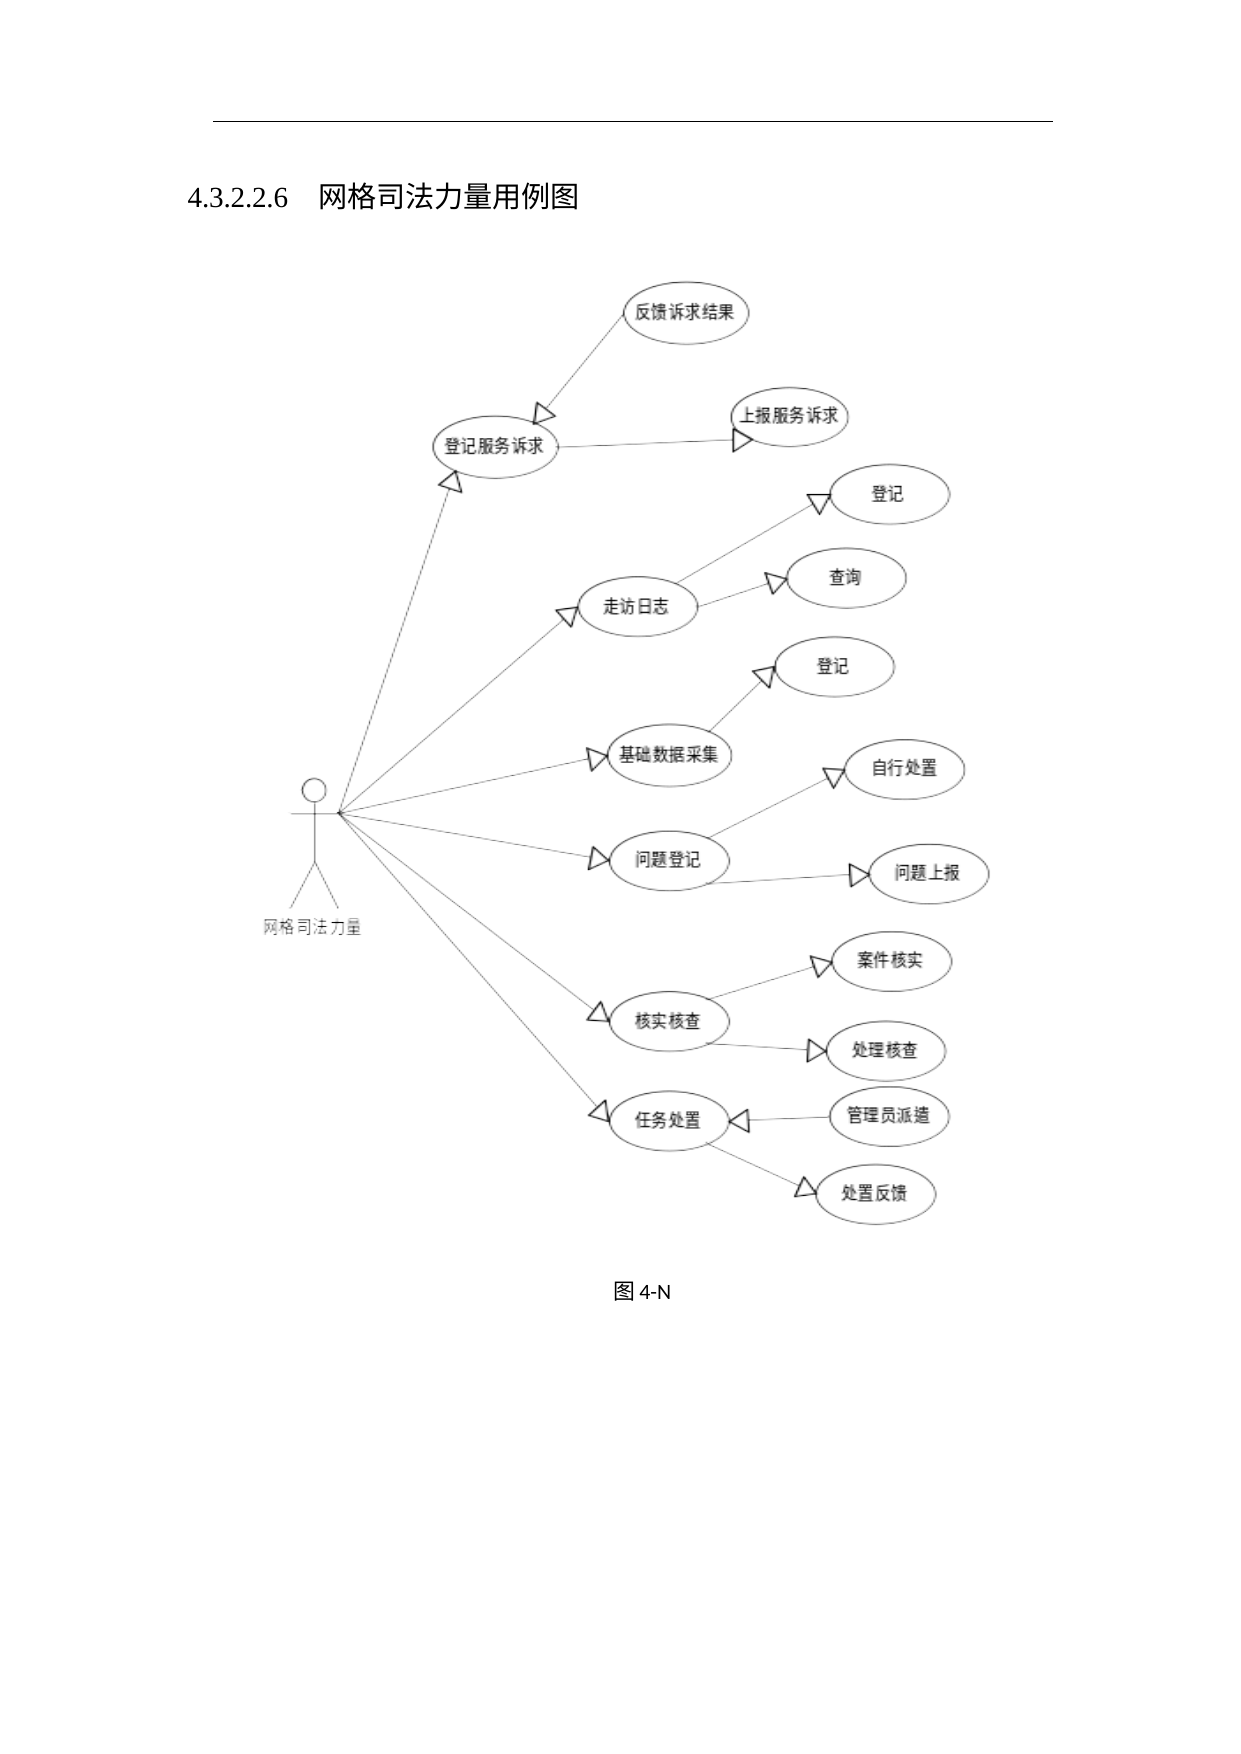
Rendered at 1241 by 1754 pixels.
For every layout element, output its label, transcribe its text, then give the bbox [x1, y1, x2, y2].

text 图4-N [187, 1273, 1053, 1306]
subtitle 网格司法力量用例图 [187, 162, 1053, 227]
